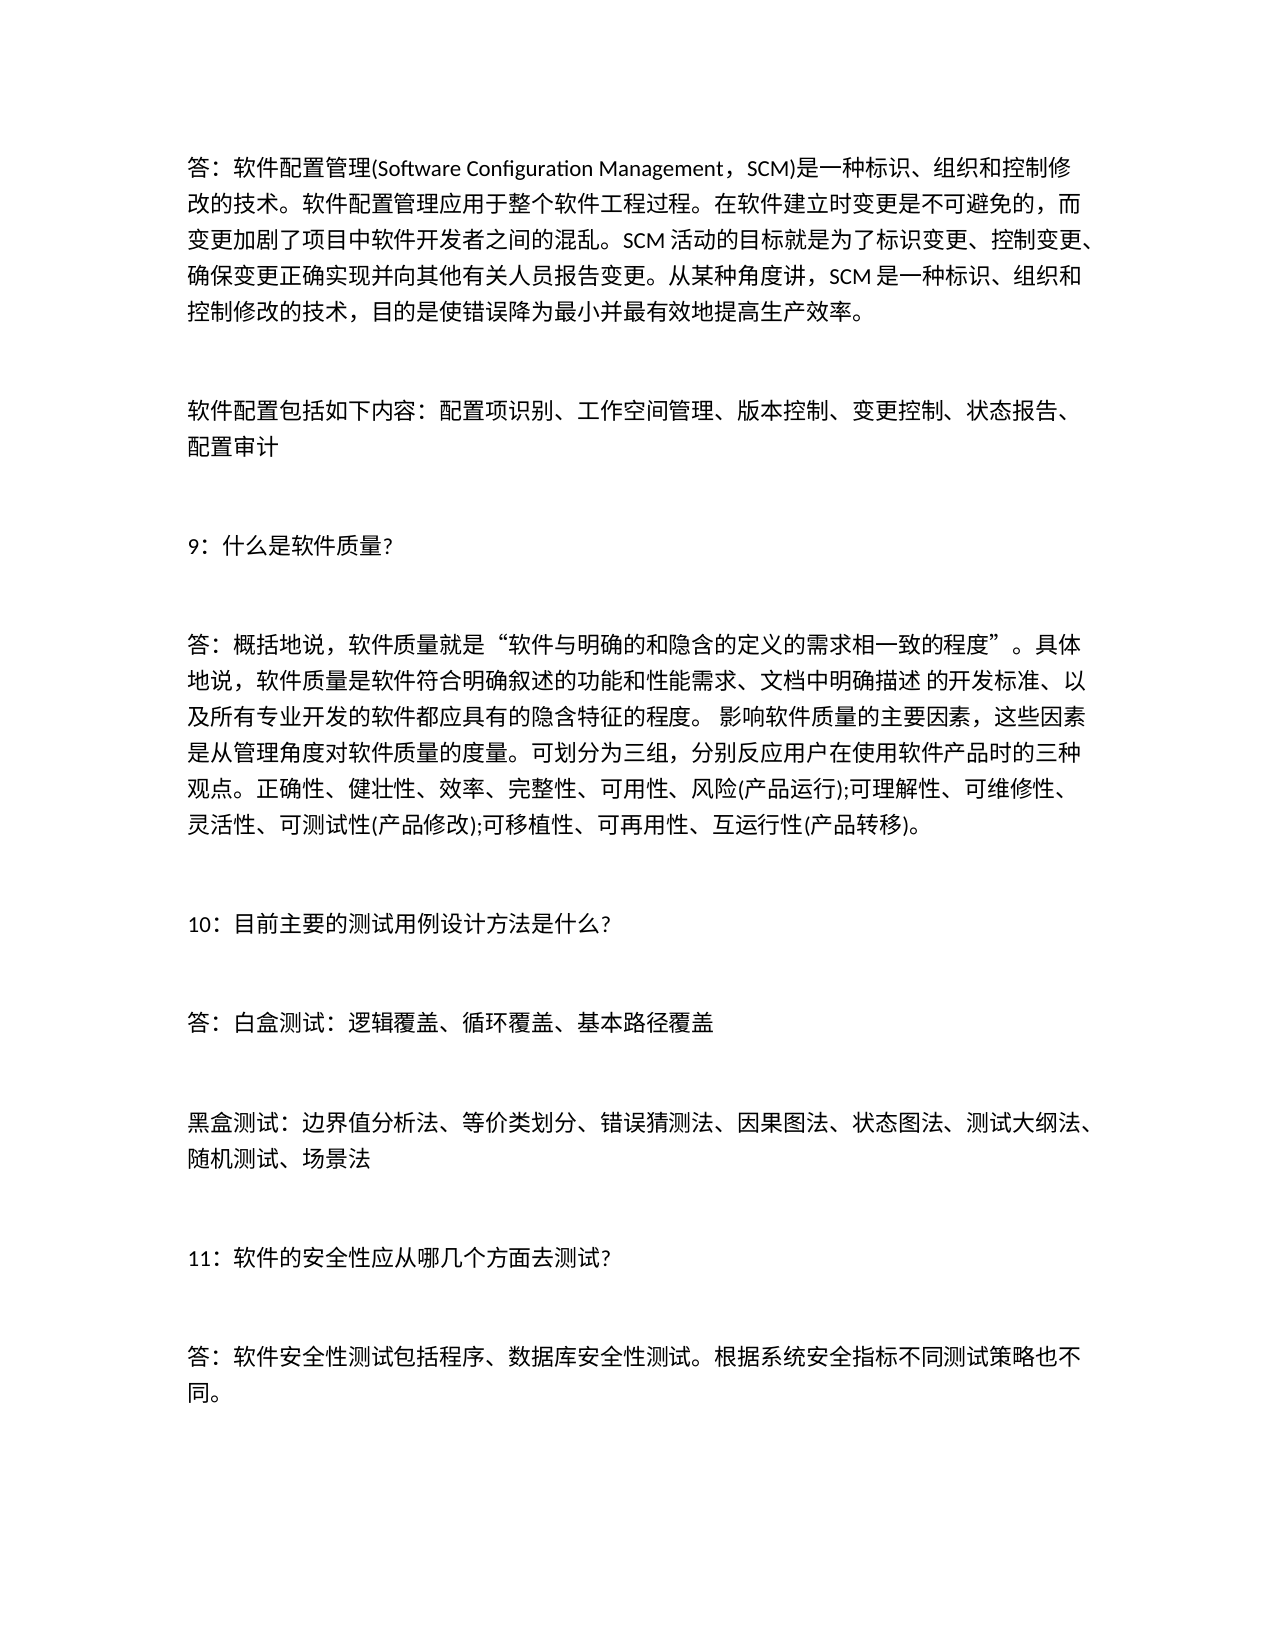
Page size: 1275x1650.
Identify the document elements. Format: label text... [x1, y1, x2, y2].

text 10：目前主要的测试用例设计方法是什么? [187, 906, 1087, 939]
text 答：软件安全性测试包括程序、数据库安全性测试。根据系统安全指标不同测试策略也不同。 [187, 1339, 1087, 1408]
text 答：概括地说，软件质量就是“软件与明确的和隐含的定义的需求相一致的程度”。具体地说，软件质量是软件符合明确叙述的功能和性能需求、文档中明确描述 的开发标准、以及所有专业开发的软件都应具有的隐含特征的程度。 影响软件质量的主要因素，这些因素是从管理角度对软件质量的度量。可划分为三组，分别反应用户在使用软件产品时的三种观点。正确性、健壮性、效率、完整性、可用性、风险(产品运行);可理解性、可维修性、灵活性、可测试性(产品修改);可移植性、可再用性、互运行性(产品转移)。 [187, 627, 1087, 840]
text 9：什么是软件质量? [187, 528, 1087, 561]
text 11：软件的安全性应从哪几个方面去测试? [187, 1240, 1087, 1273]
text 答：软件配置管理(Software Configuration Management，SCM)是一种标识、组织和控制修改的技术。软件配置管理应用于整个软件工程过程。在软件建立时变更是不可避免的，而变更加剧了项目中软件开发者之间的混乱。SCM活动的目标就是为了标识变更、控制变更、确保变更正确实现并向其他有关人员报告变更。从某种角度讲，SCM是一种标识、组织和控制修改的技术，目的是使错误降为最小并最有效地提高生产效率。 [187, 150, 1087, 327]
text 软件配置包括如下内容：配置项识别、工作空间管理、版本控制、变更控制、状态报告、配置审计 [187, 393, 1087, 462]
text 黑盒测试：边界值分析法、等价类划分、错误猜测法、因果图法、状态图法、测试大纲法、随机测试、场景法 [187, 1104, 1087, 1174]
text 答：白盒测试：逻辑覆盖、循环覆盖、基本路径覆盖 [187, 1005, 1087, 1038]
